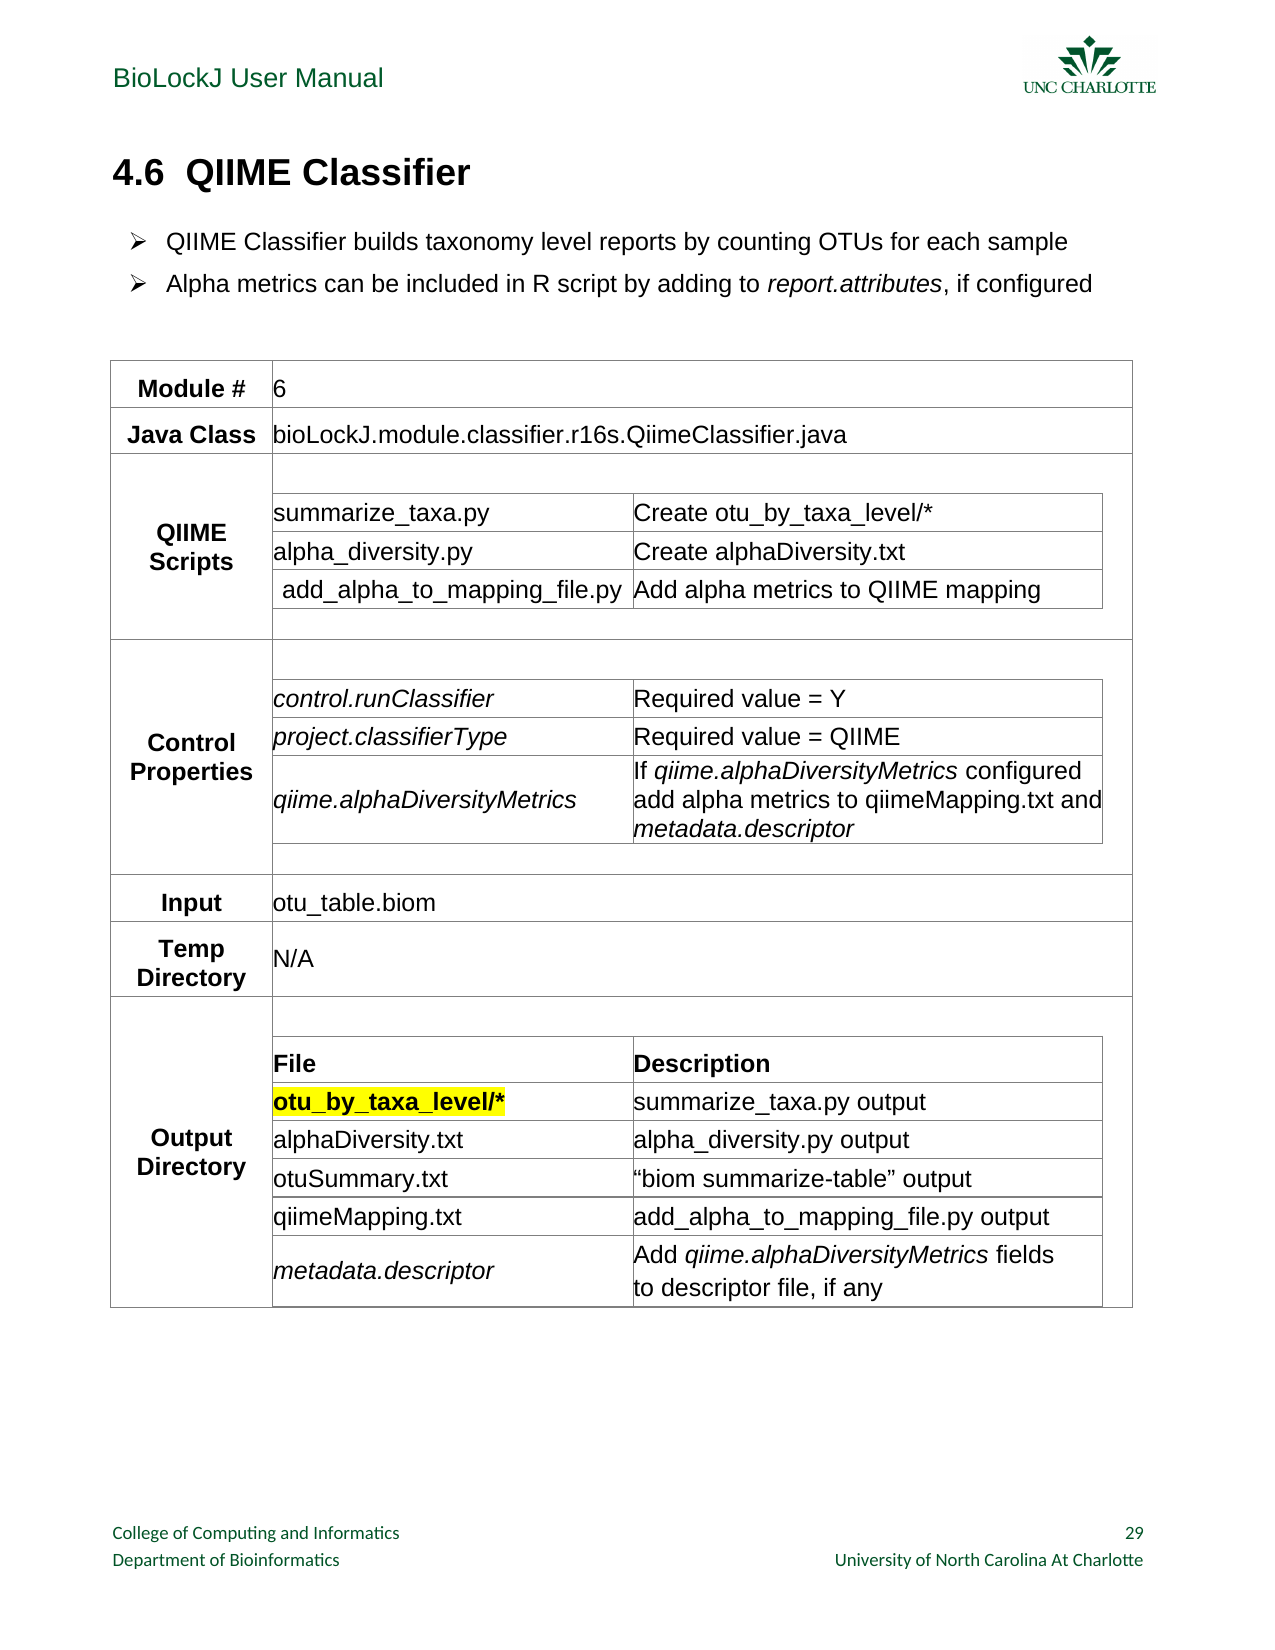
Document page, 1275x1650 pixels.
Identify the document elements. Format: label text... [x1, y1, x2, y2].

table_cell Control Properties [111, 640, 272, 874]
table_cell Input [111, 875, 272, 921]
table_cell otu_table.biom [273, 875, 1132, 921]
table_header QIIME Classifier builds taxonomy level reports by counting OTUs for each sample Alpha metrics can be included in R script by adding to report.attributes, if configured [111, 205, 1133, 320]
subtitle 4.6 QIIME Classifier [112, 150, 1162, 193]
picture [1022, 35, 1158, 95]
table_header 6 [273, 361, 1132, 407]
table_cell [273, 640, 1132, 874]
table_cell [273, 454, 1132, 639]
table_cell N/A [273, 922, 1132, 996]
table_cell Temp Directory [111, 922, 272, 996]
table_cell QIIME Scripts [111, 454, 272, 639]
table_header Module # [111, 361, 272, 407]
table_cell Java Class [111, 408, 272, 453]
table_cell Output Directory [111, 997, 272, 1307]
table_cell bioLockJ.module.classifier.r16s.QiimeClassifier.java [273, 408, 1132, 453]
table_cell [273, 997, 1132, 1307]
